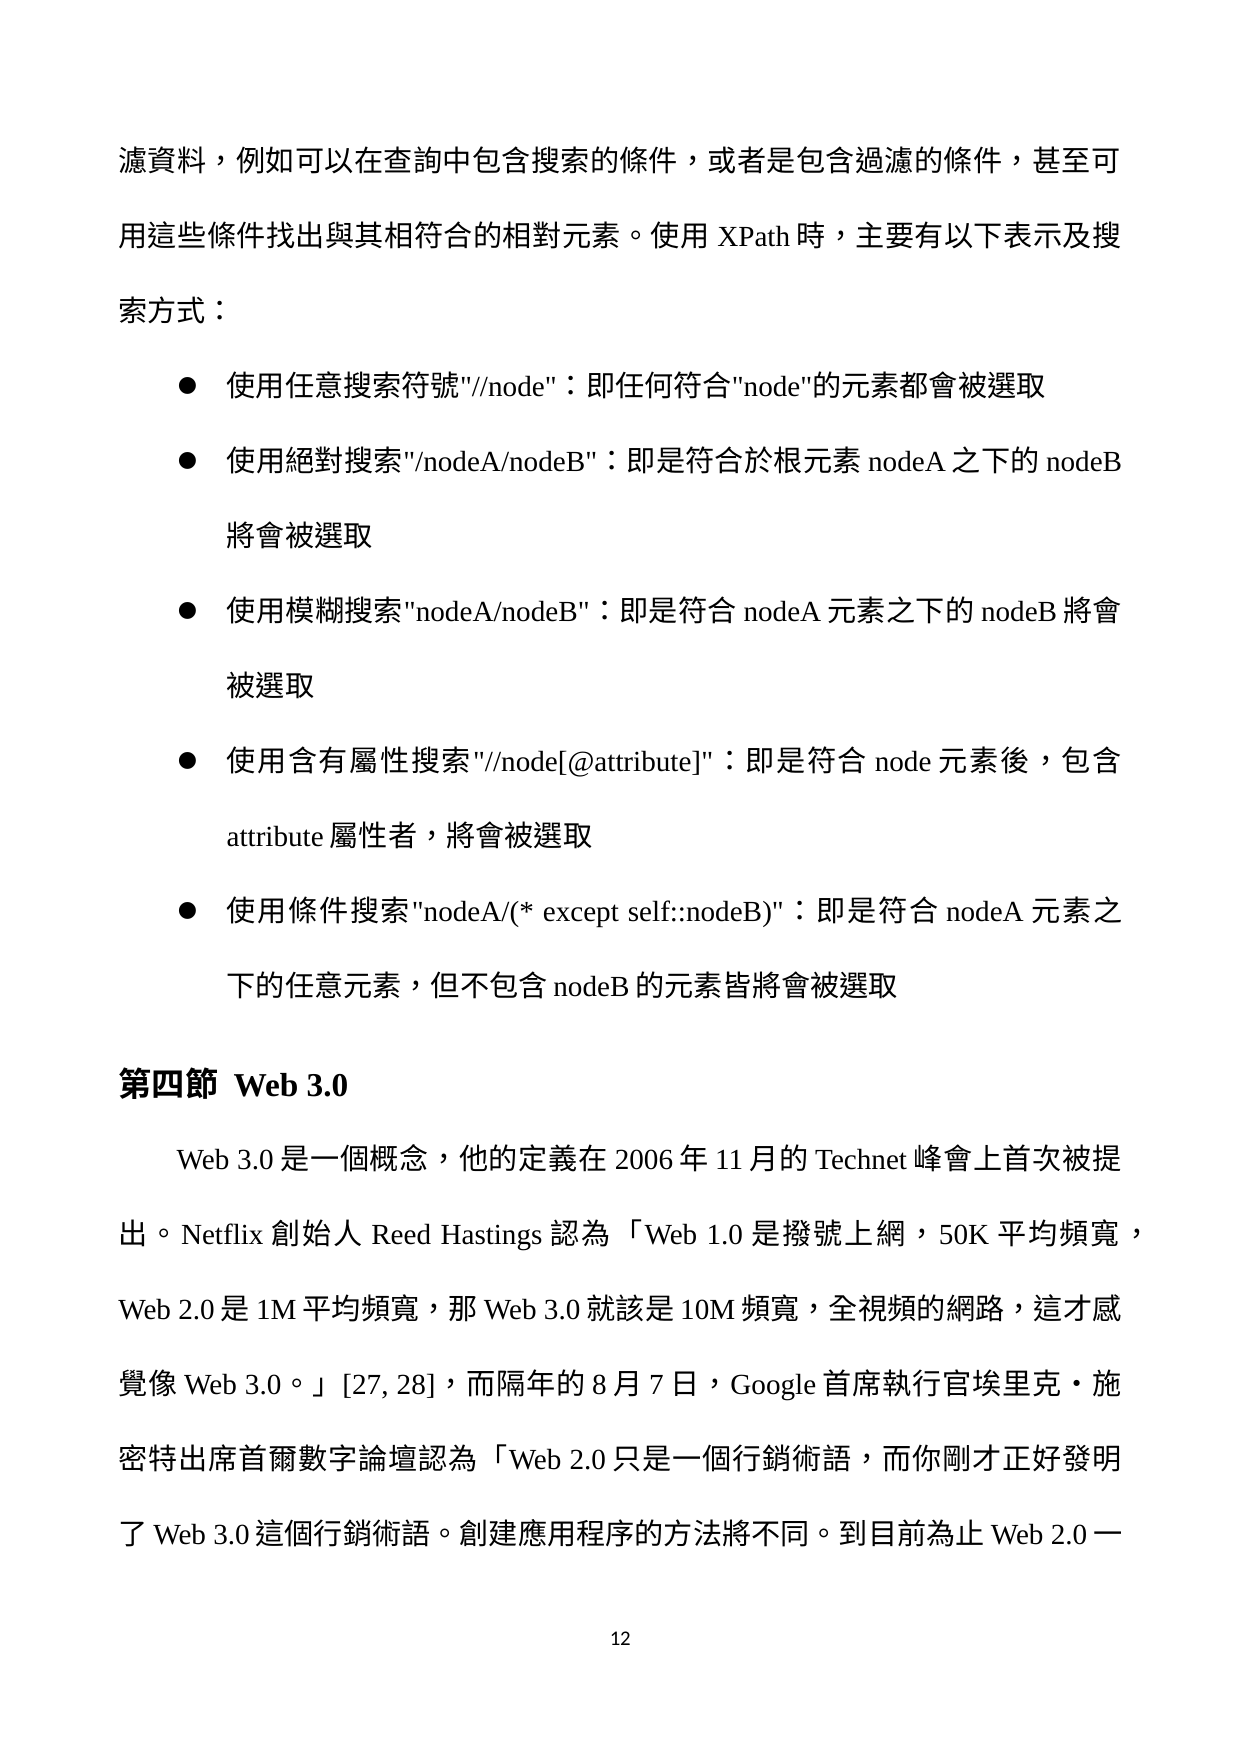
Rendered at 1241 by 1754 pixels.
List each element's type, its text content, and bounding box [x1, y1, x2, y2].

list 使用絕對搜索"/nodeA/nodeB"：即是符合於根元素nodeA之下的nodeB將會被選取 [176, 422, 1122, 572]
list 使用模糊搜索"nodeA/nodeB"：即是符合nodeA元素之下的nodeB將會被選取 [176, 572, 1122, 722]
list 使用含有屬性搜索"//node[@attribute]"：即是符合node元素後，包含attribute屬性者，將會被選取 [176, 722, 1122, 872]
subtitle Web 3.0 [118, 1044, 1122, 1119]
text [118, 122, 1122, 347]
list 使用條件搜索"nodeA/(* except self::nodeB)"：即是符合nodeA元素之下的任意元素，但不包含nodeB的元素皆將會被選取 [176, 872, 1122, 1022]
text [118, 1119, 1122, 1569]
list 使用任意搜索符號"//node"：即任何符合"node"的元素都會被選取 [176, 347, 1122, 422]
